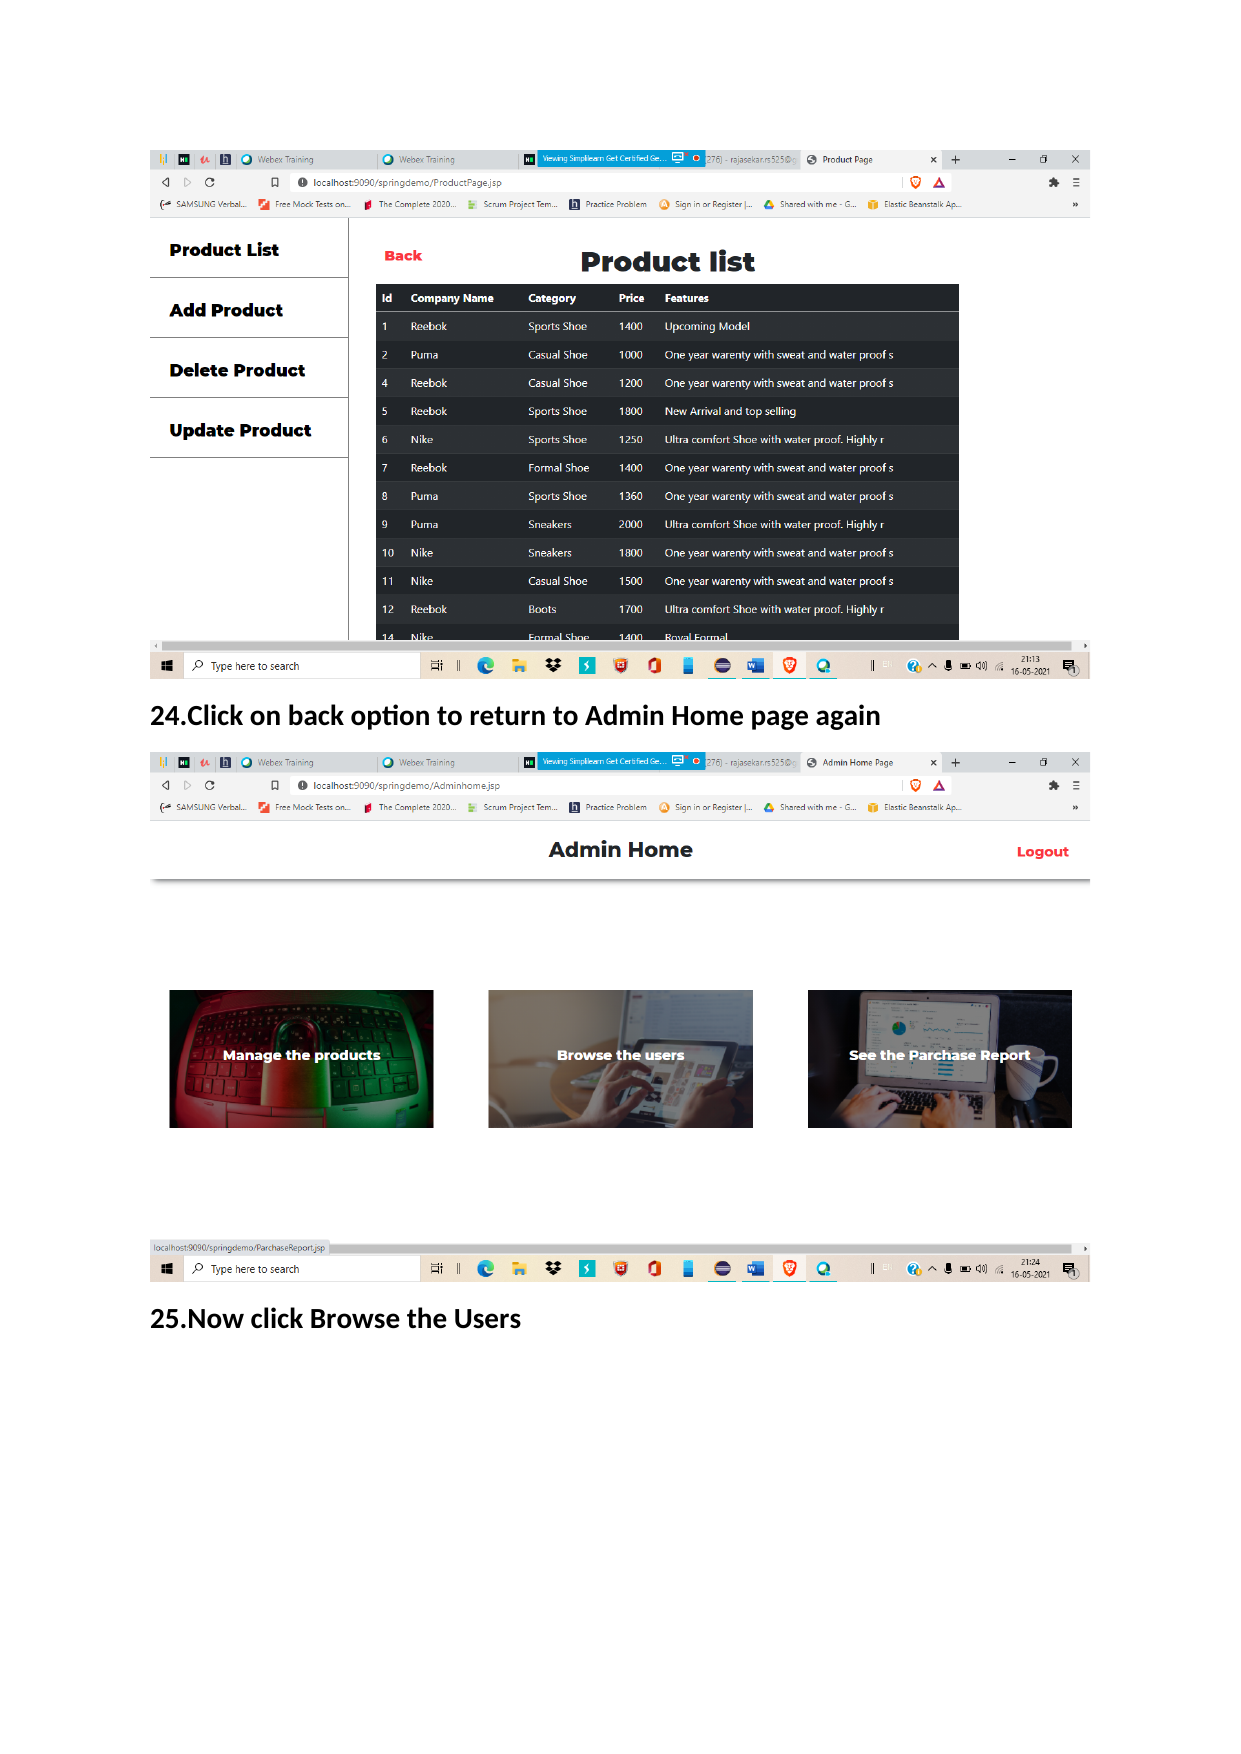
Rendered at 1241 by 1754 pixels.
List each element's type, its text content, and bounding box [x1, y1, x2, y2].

text 24.Click on back option to return to Admin Home page again [150, 697, 1090, 733]
picture [150, 752, 1091, 1282]
picture [150, 150, 1091, 679]
text 25.Now click Browse the Users [150, 1300, 1090, 1336]
